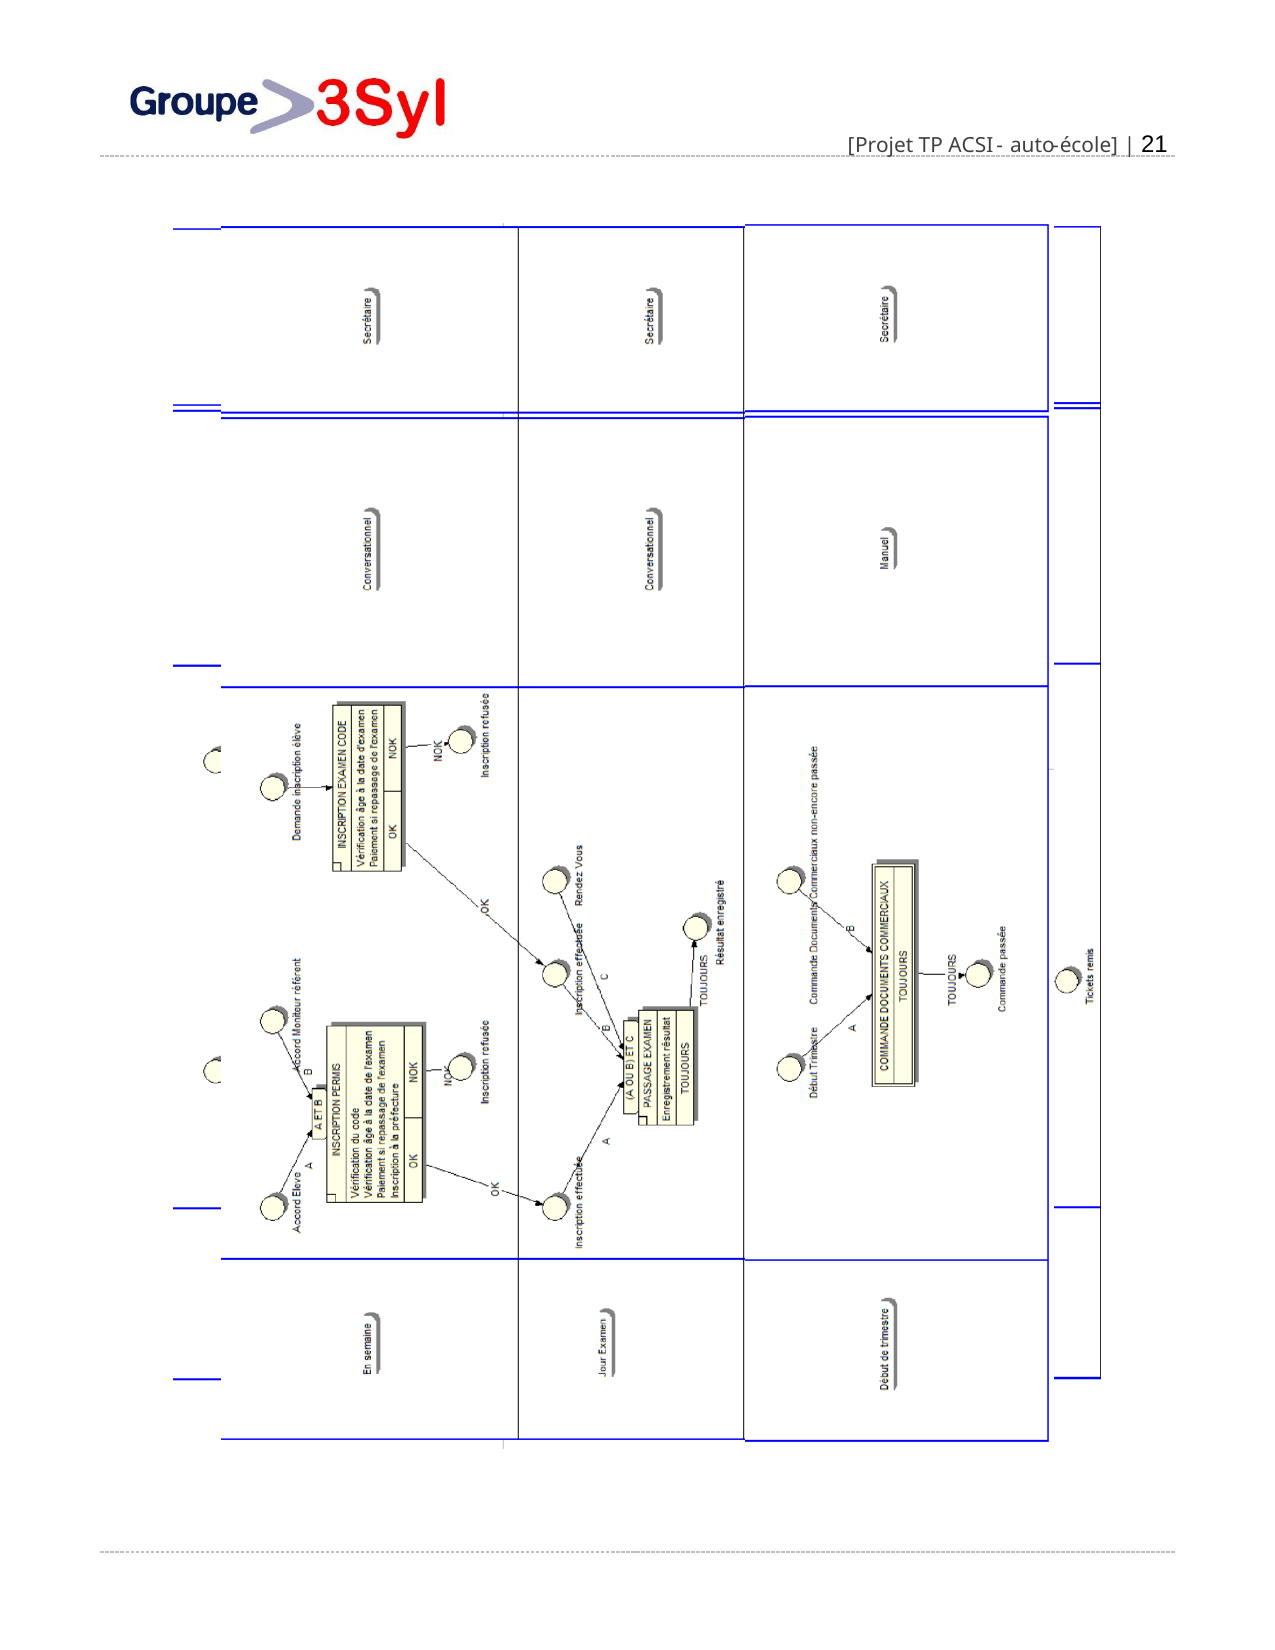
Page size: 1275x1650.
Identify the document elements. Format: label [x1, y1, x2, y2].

picture [116, 59, 453, 147]
picture [172, 219, 1101, 1449]
